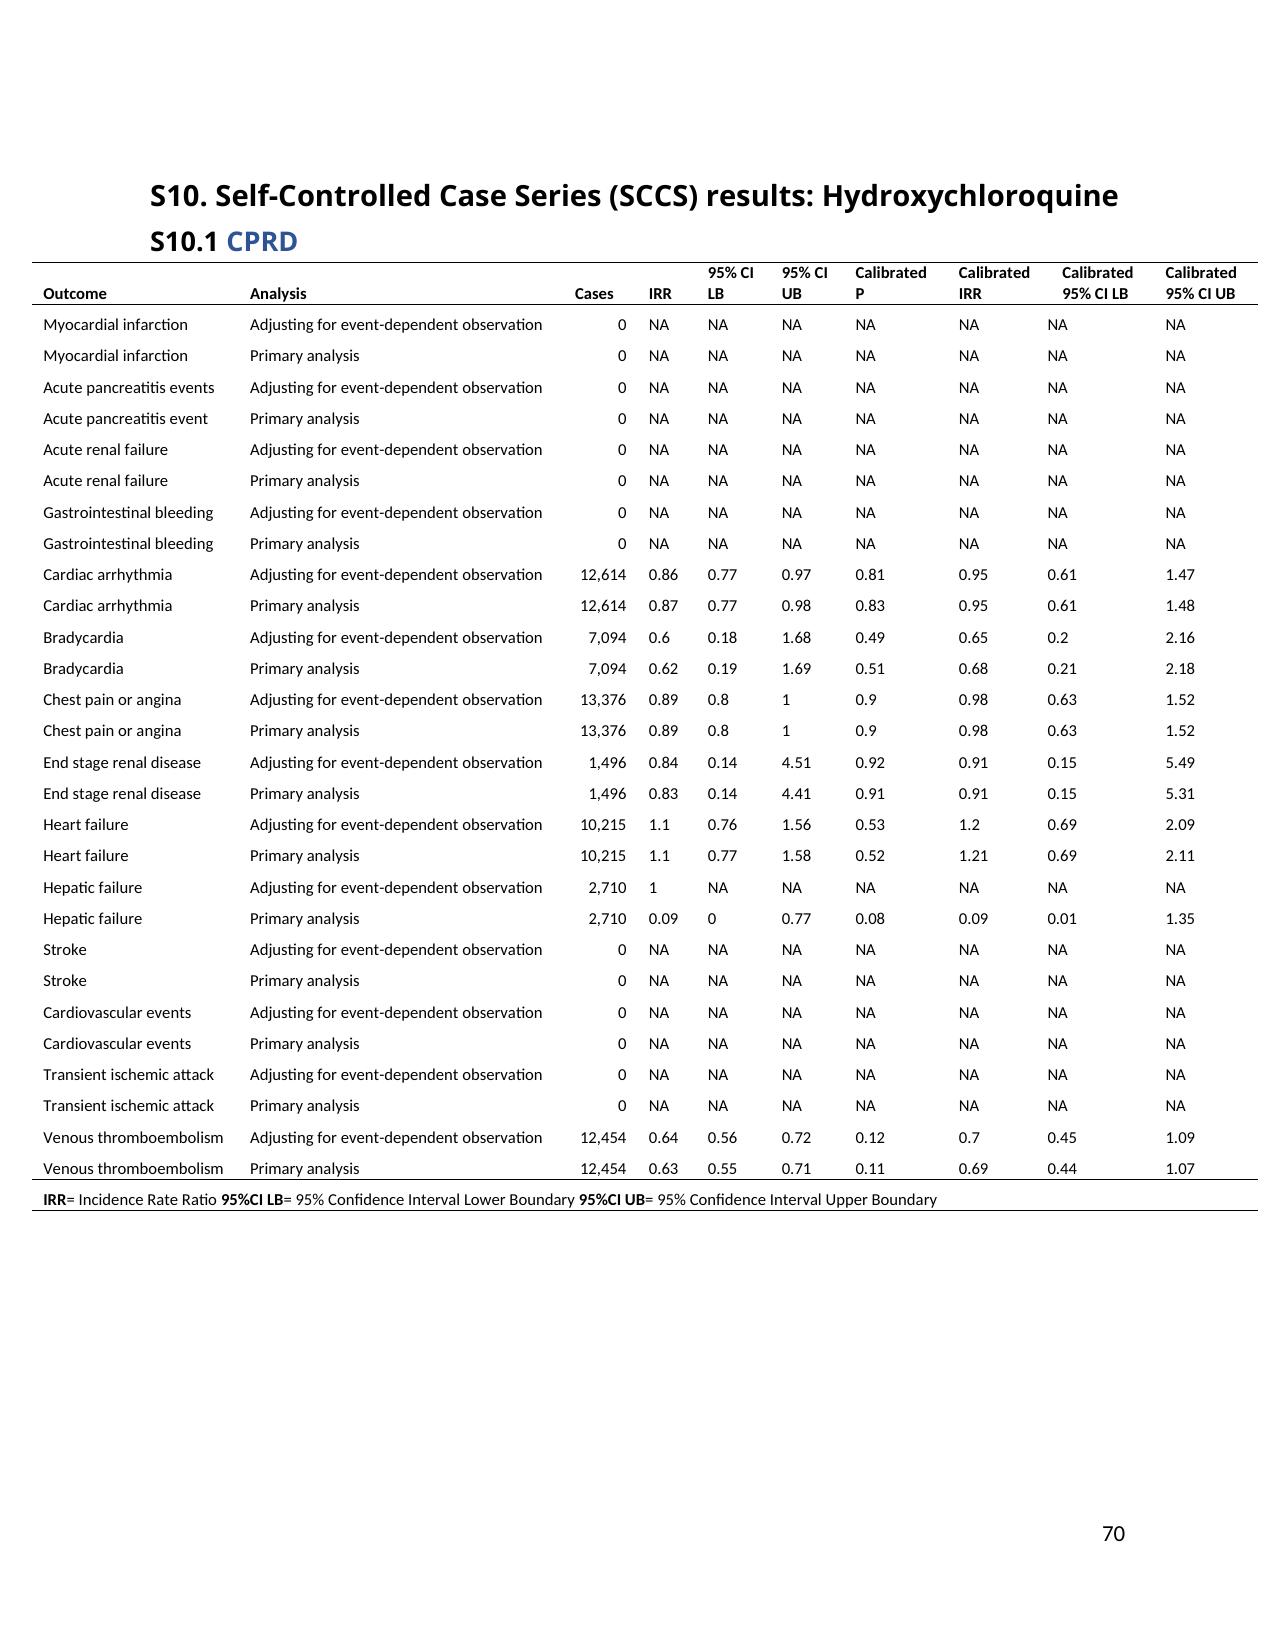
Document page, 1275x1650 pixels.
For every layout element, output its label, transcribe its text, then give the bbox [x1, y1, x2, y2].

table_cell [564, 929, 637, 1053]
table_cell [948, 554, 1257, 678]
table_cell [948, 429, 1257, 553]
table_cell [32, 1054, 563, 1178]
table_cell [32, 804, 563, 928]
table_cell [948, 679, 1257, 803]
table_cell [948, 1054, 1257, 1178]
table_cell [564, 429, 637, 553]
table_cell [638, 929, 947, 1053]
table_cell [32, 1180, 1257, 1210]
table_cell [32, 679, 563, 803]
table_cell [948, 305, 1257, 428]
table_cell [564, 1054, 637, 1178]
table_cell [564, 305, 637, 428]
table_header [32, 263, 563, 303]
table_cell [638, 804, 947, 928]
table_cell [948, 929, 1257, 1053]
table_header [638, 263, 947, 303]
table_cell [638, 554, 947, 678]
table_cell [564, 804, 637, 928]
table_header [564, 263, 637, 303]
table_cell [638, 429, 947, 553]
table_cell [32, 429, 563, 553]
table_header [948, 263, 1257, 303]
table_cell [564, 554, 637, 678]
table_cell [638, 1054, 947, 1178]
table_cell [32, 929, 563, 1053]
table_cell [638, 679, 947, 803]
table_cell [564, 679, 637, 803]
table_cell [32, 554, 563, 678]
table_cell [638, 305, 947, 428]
subtitle S10. Self-Controlled Case Series (SCCS) results: Hydroxychloroquine [150, 175, 1125, 215]
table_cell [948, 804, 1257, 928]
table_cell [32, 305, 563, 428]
subtitle S10.1 CPRD [150, 222, 1125, 259]
